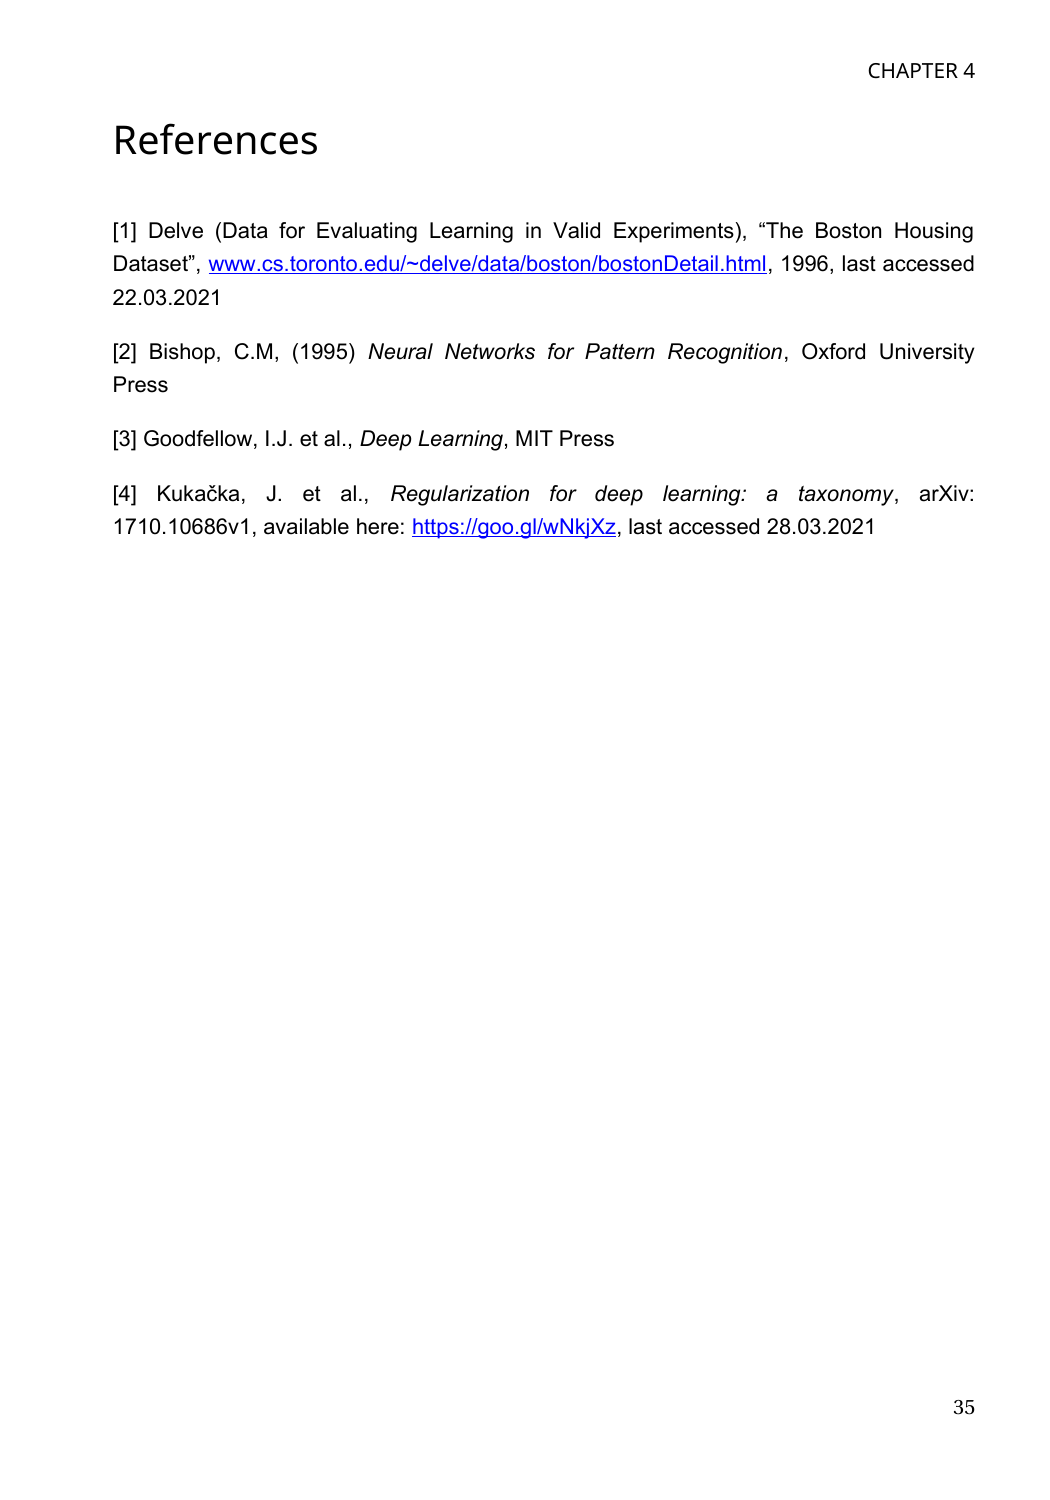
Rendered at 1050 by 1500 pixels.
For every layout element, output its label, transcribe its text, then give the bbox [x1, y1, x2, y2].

text [4] Kukačka, J. et al., Regularization for deep learning: a taxonomy, arXiv: 1710.10686v1, available here: https://goo.gl/wNkjXz, last accessed 28.03.2021 [112, 472, 975, 539]
subtitle References [112, 112, 975, 166]
text [3] Goodfellow, I.J. et al., Deep Learning, MIT Press [112, 418, 975, 452]
text [2] Bishop, C.M, (1995) Neural Networks for Pattern Recognition, Oxford University Press [112, 331, 975, 397]
text [1] Delve (Data for Evaluating Learning in Valid Experiments), “The Boston Housing Dataset”, www.cs.toronto.edu/~delve/data/boston/bostonDetail.html, 1996, last accessed 22.03.2021 [112, 210, 975, 310]
